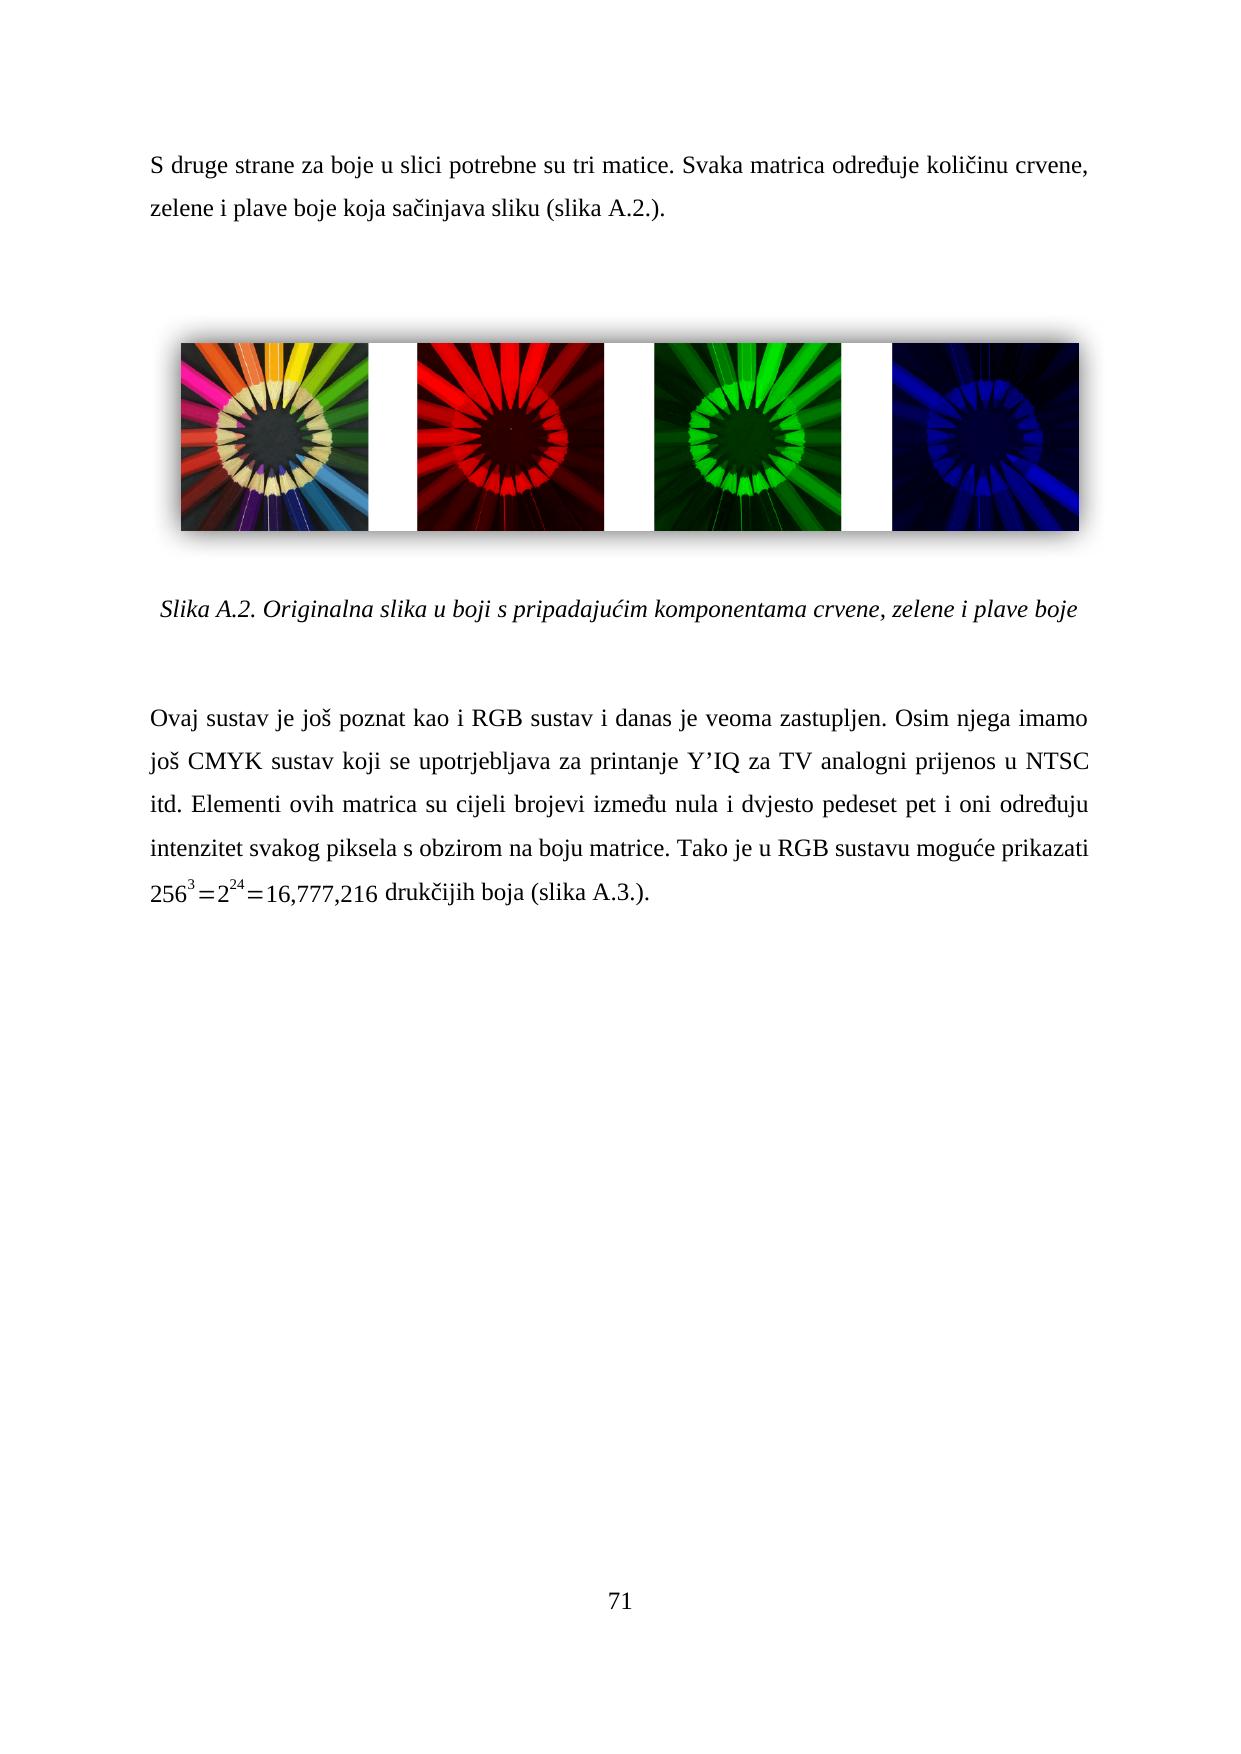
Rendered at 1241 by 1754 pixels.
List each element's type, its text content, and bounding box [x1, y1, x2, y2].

text Slika A.2. Originalna slika u boji s pripadajućim komponentama crvene, zelene i plave boje [150, 594, 1090, 623]
text Ovaj sustav je još poznat kao i RGB sustav i danas je veoma zastupljen. Osim njega imamo još CMYK sustav koji se upotrjebljava za printanje Y’IQ za TV analogni prijenos u NTSC itd. Elementi ovih matrica su cijeli brojevi između nula i dvjesto pedeset pet i oni određuju intenzitet svakog piksela s obzirom na boju matrice. Tako je u RGB sustavu moguće prikazati drukčijih boja (slika A.3.). [150, 703, 1090, 907]
text S druge strane za boje u slici potrebne su tri matice. Svaka matrica određuje količinu crvene, zelene i plave boje koja sačinjava sliku (slika A.2.). [150, 150, 1090, 222]
picture [181, 343, 1079, 531]
